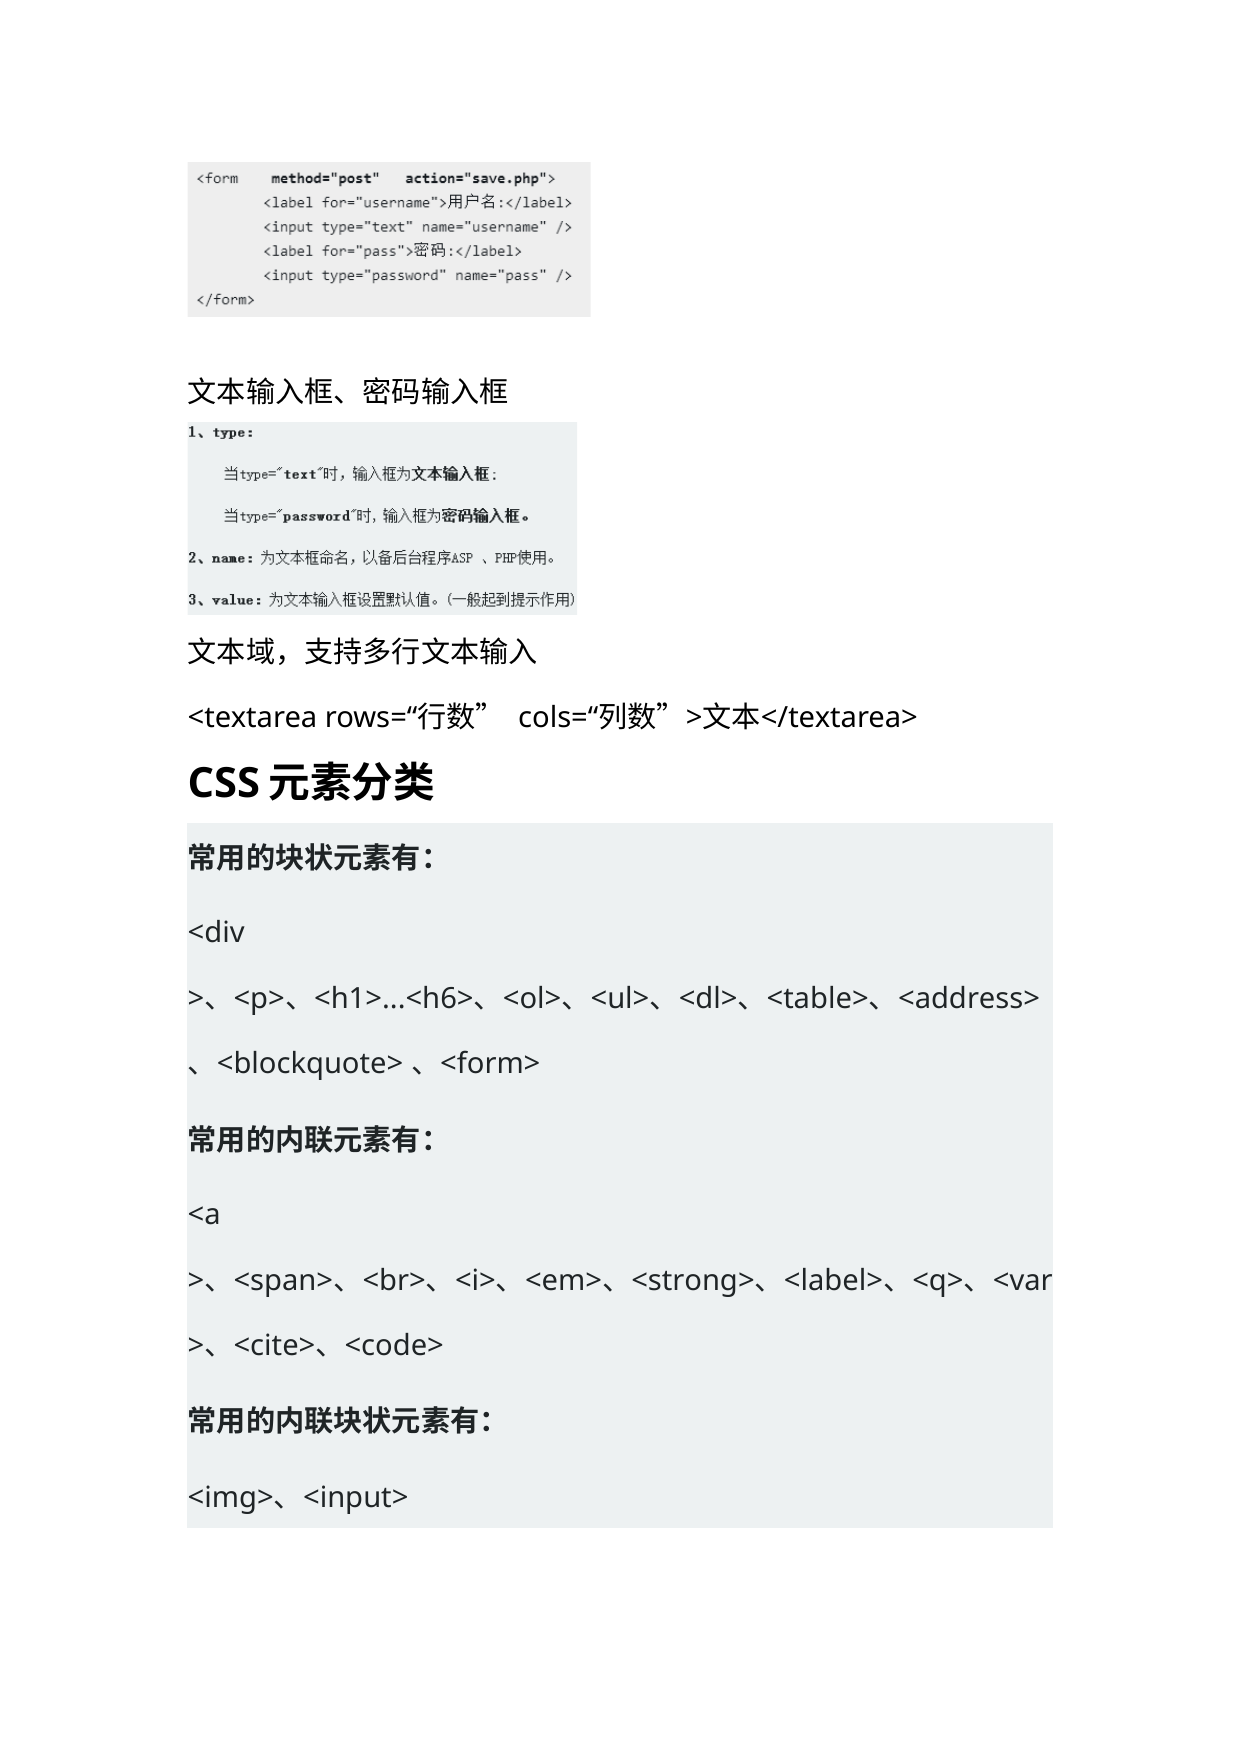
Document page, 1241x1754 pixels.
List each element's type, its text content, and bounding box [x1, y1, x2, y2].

list 文本域，支持多行文本输入 [187, 617, 1053, 682]
text 常用的内联块状元素有： [187, 1387, 1053, 1452]
text 常用的块状元素有： [187, 823, 1053, 888]
text <img>、<input> [187, 1463, 1053, 1528]
list 文本输入框、密码输入框 [187, 357, 1053, 422]
list <textarea rows=“行数” cols=“列数”>文本</textarea> [187, 682, 1053, 747]
text <a>、<span>、<br>、<i>、<em>、<strong>、<label>、<q>、<var>、<cite>、<code> [187, 1181, 1053, 1376]
list CSS元素分类 [187, 747, 1053, 812]
text 常用的内联元素有： [187, 1105, 1053, 1170]
text <div>、<p>、<h1>...<h6>、<ol>、<ul>、<dl>、<table>、<address>、<blockquote> 、<form> [187, 899, 1053, 1094]
picture [187, 422, 578, 615]
picture [187, 162, 591, 317]
